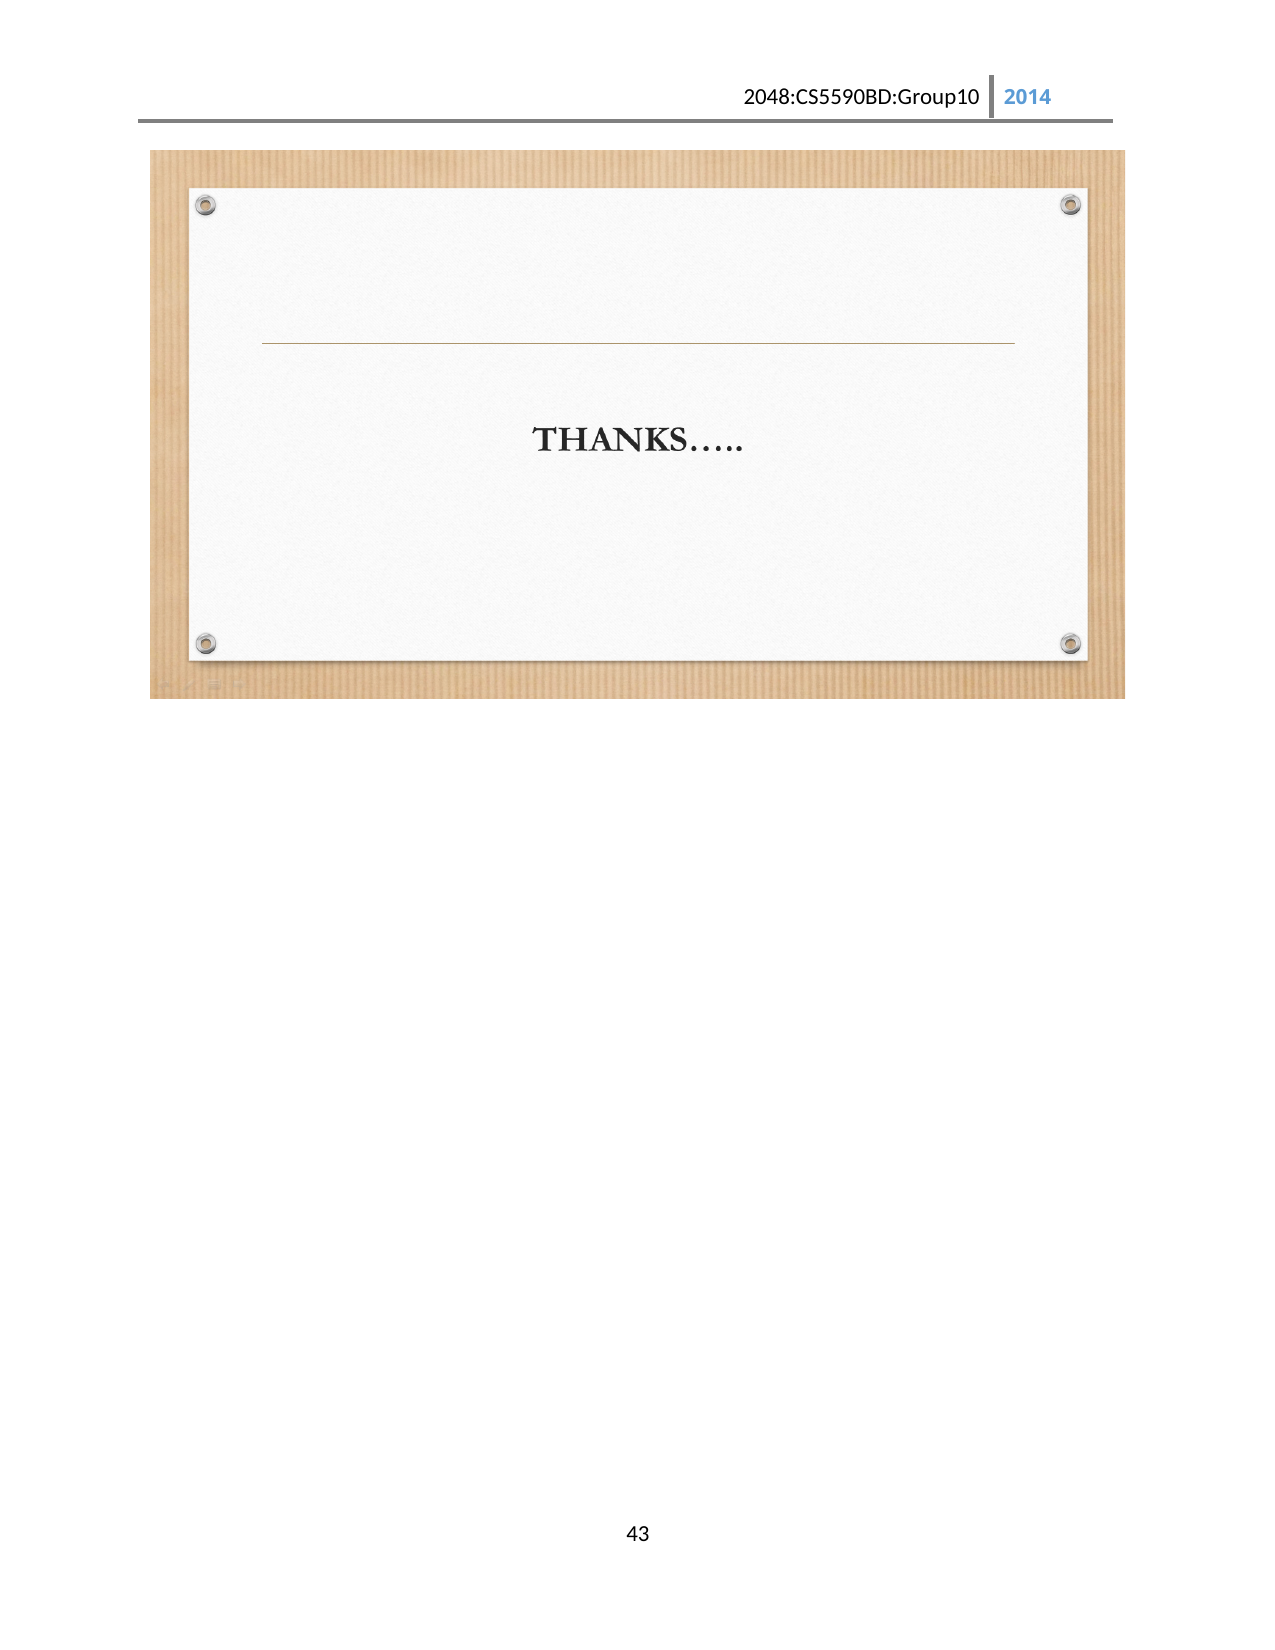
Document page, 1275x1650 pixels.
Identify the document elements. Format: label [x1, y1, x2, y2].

picture [150, 150, 1125, 699]
